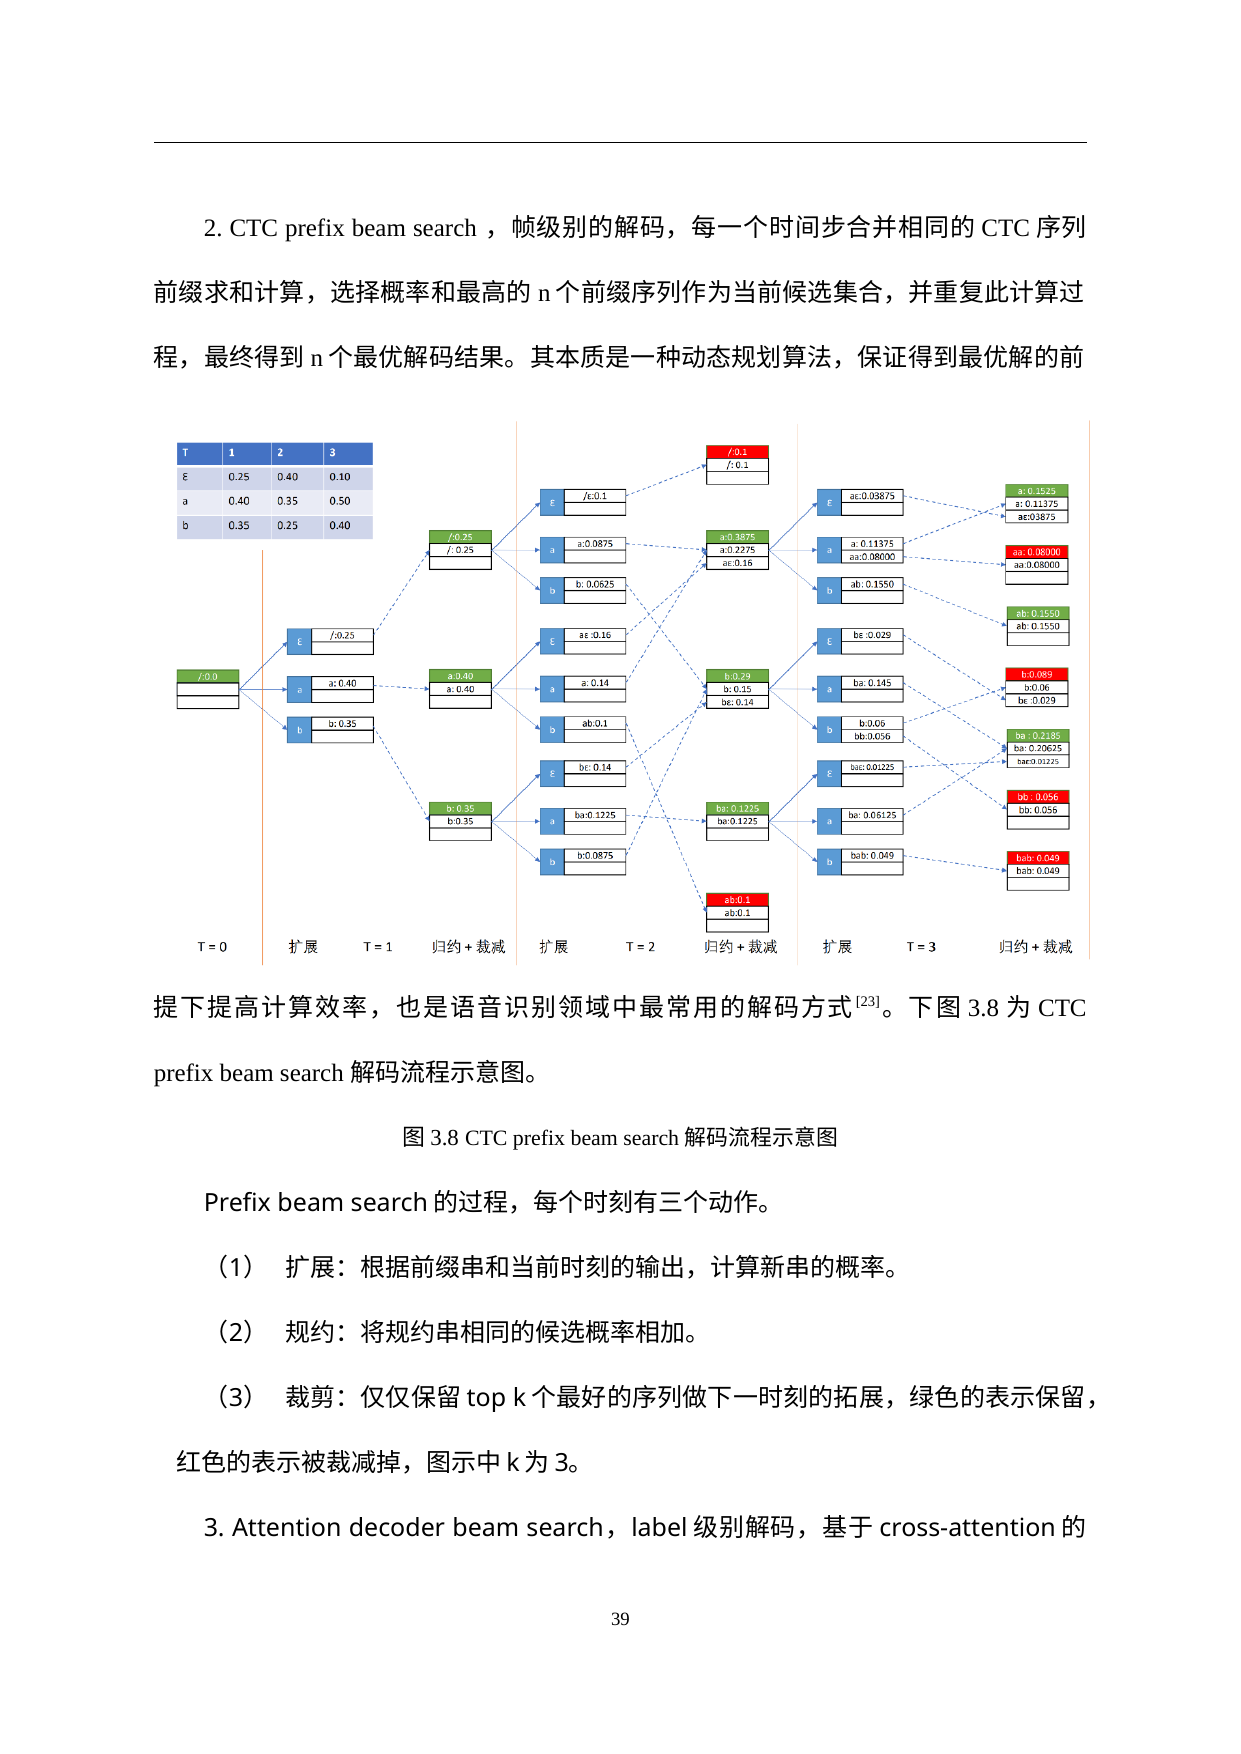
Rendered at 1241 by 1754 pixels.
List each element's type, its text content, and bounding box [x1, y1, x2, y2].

list 扩展：根据前缀串和当前时刻的输出，计算新串的概率。 [153, 1233, 1087, 1298]
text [153, 1493, 1087, 1558]
list 规约：将规约串相同的候选概率相加。 [153, 1298, 1087, 1363]
list 裁剪：仅仅保留top k个最好的序列做下一时刻的拓展，绿色的表示保留， 红色的表示被裁减掉，图示中k为3。 [153, 1363, 1087, 1493]
text Prefix beam search的过程，每个时刻有三个动作。 [153, 1168, 1087, 1233]
text 图3.8 CTC prefix beam search 解码流程示意图 [153, 1103, 1087, 1168]
picture [160, 411, 1094, 970]
